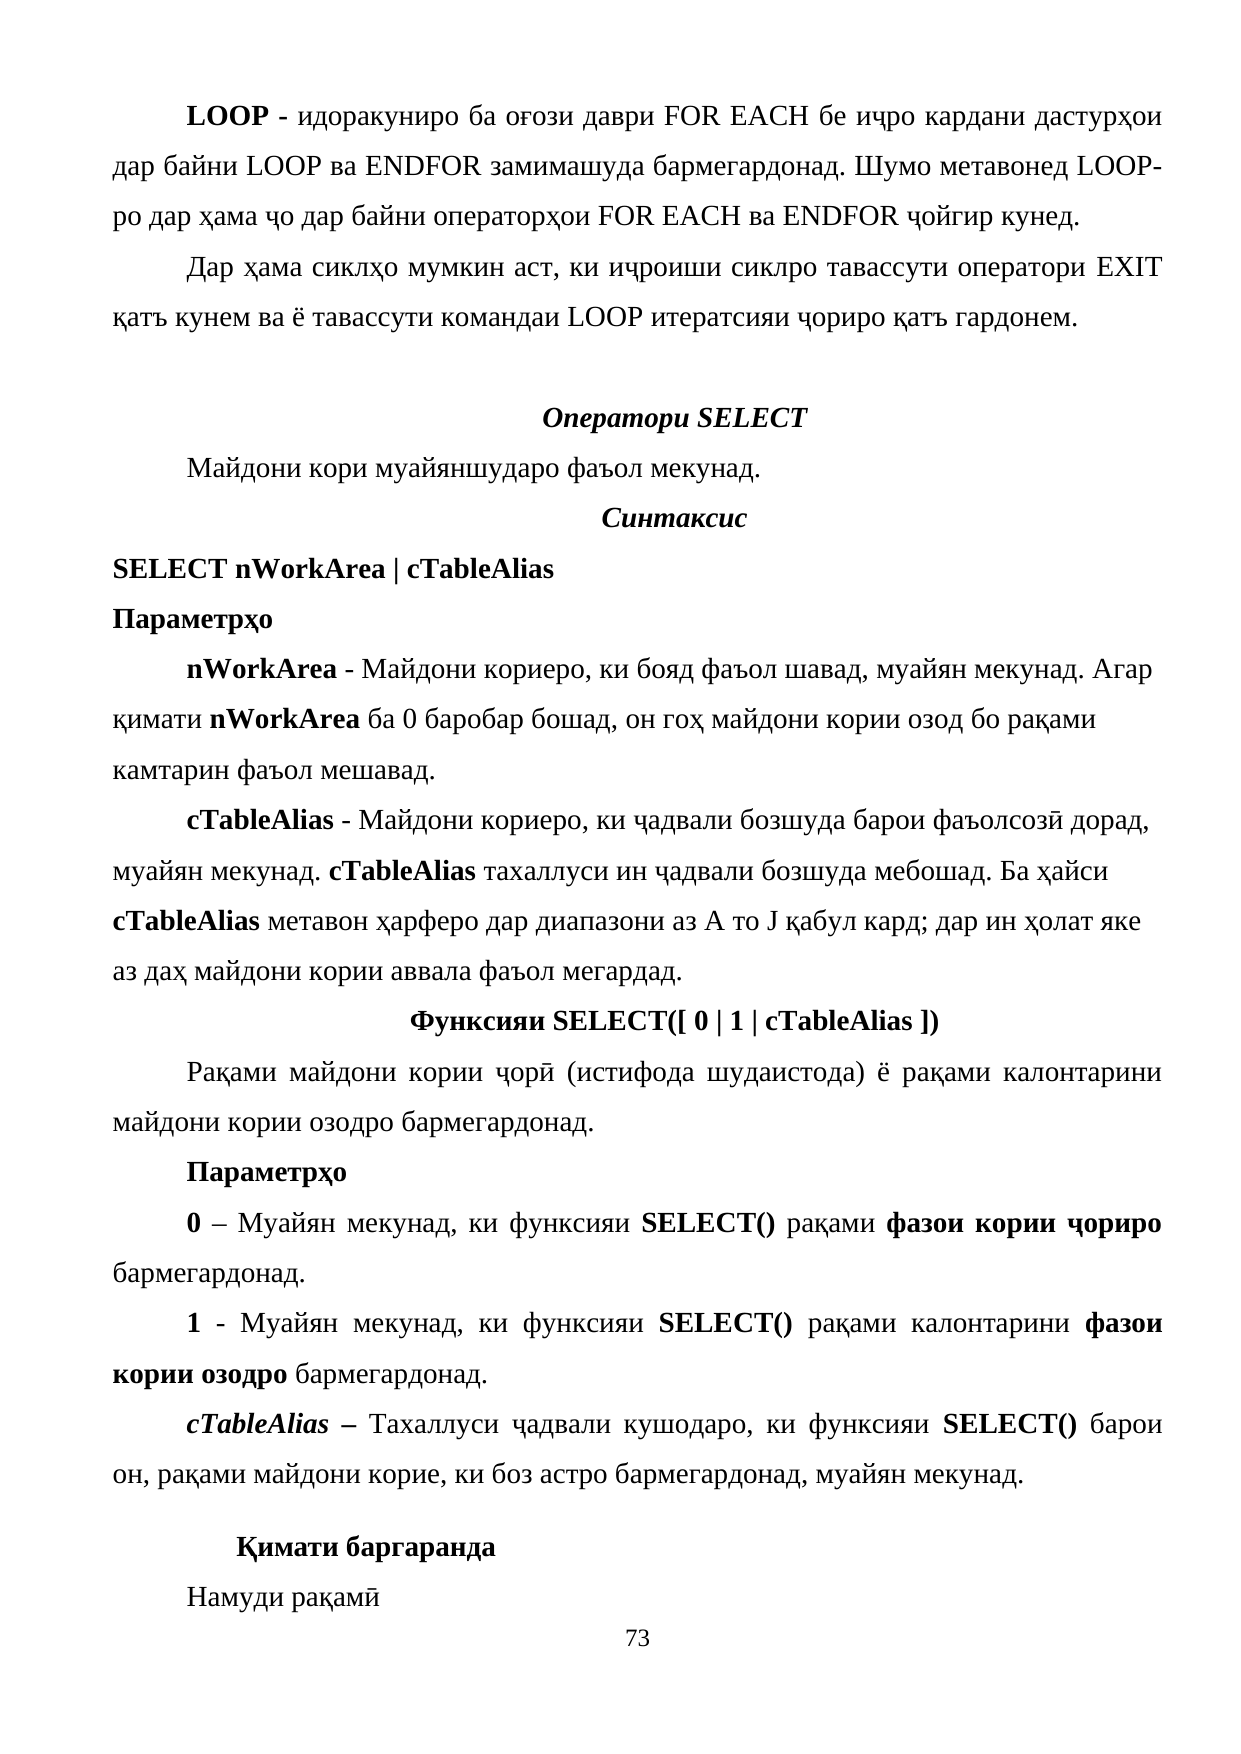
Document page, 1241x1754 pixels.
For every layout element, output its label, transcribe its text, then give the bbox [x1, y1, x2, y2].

text SELECT nWorkArea | cTableAlias [112, 551, 1162, 584]
text Параметрҳо [112, 1154, 1162, 1188]
text 0 – Муайян мекунад, ки функсияи SELECT() рақами фазои кории ҷориро бармегардонад. [112, 1205, 1162, 1289]
text Қимати баргаранда [112, 1507, 1162, 1562]
text Функсияи SELECT([ 0 | 1 | cTableAlias ]) [112, 1003, 1162, 1037]
text Дар ҳама сиклҳо мумкин аст, ки иҷроиши сиклро тавассути оператори EXIT қатъ кунем ва ё тавассути командаи LOOP итератсияи ҷориро қатъ гардонем. [112, 249, 1162, 333]
text cTableAlias – Тахаллуси ҷадвали кушодаро, ки функсияи SELECT() барои он, рақами майдони корие, ки боз астро бармегардонад, муайян мекунад. [112, 1406, 1162, 1490]
text cTableAlias - Майдони кориеро, ки ҷадвали бозшуда барои фаъолсозӣ дорад, муайян мекунад. cTableAlias тахаллуси ин ҷадвали бозшуда мебошад. Ба ҳайси cTableAlias метавон ҳарферо дар диапазони аз A то J қабул кард; дар ин ҳолат яке аз даҳ майдони кории аввала фаъол мегардад. [112, 802, 1162, 987]
text Оператори SELECT [112, 400, 1162, 433]
text LOOP - идоракуниро ба оғози даври FOR EACH бе иҷро кардани дастурҳои дар байни LOOP ва ENDFOR замимашуда бармегардонад. Шумо метавонед LOOP-ро дар ҳама ҷо дар байни операторҳои FOR EACH ва ENDFOR ҷойгир кунед. [112, 98, 1162, 232]
text Майдони кори муайяншударо фаъол мекунад. [112, 450, 1162, 484]
text Рақами майдони кории ҷорӣ (истифода шудаистода) ё рақами калонтарини майдони кории озодро бармегардонад. [112, 1054, 1162, 1138]
text nWorkArea - Майдони кориеро, ки бояд фаъол шавад, муайян мекунад. Агар қимати nWorkArea ба 0 баробар бошад, он гоҳ майдони кории озод бо рақами камтарин фаъол мешавад. [112, 651, 1162, 786]
text Параметрҳо [112, 601, 1162, 634]
text Синтаксис [112, 500, 1162, 534]
text 1 - Муайян мекунад, ки функсияи SELECT() рақами калонтарини фазои кории озодро бармегардонад. [112, 1305, 1162, 1389]
text Намуди рақамӣ [112, 1579, 1162, 1613]
